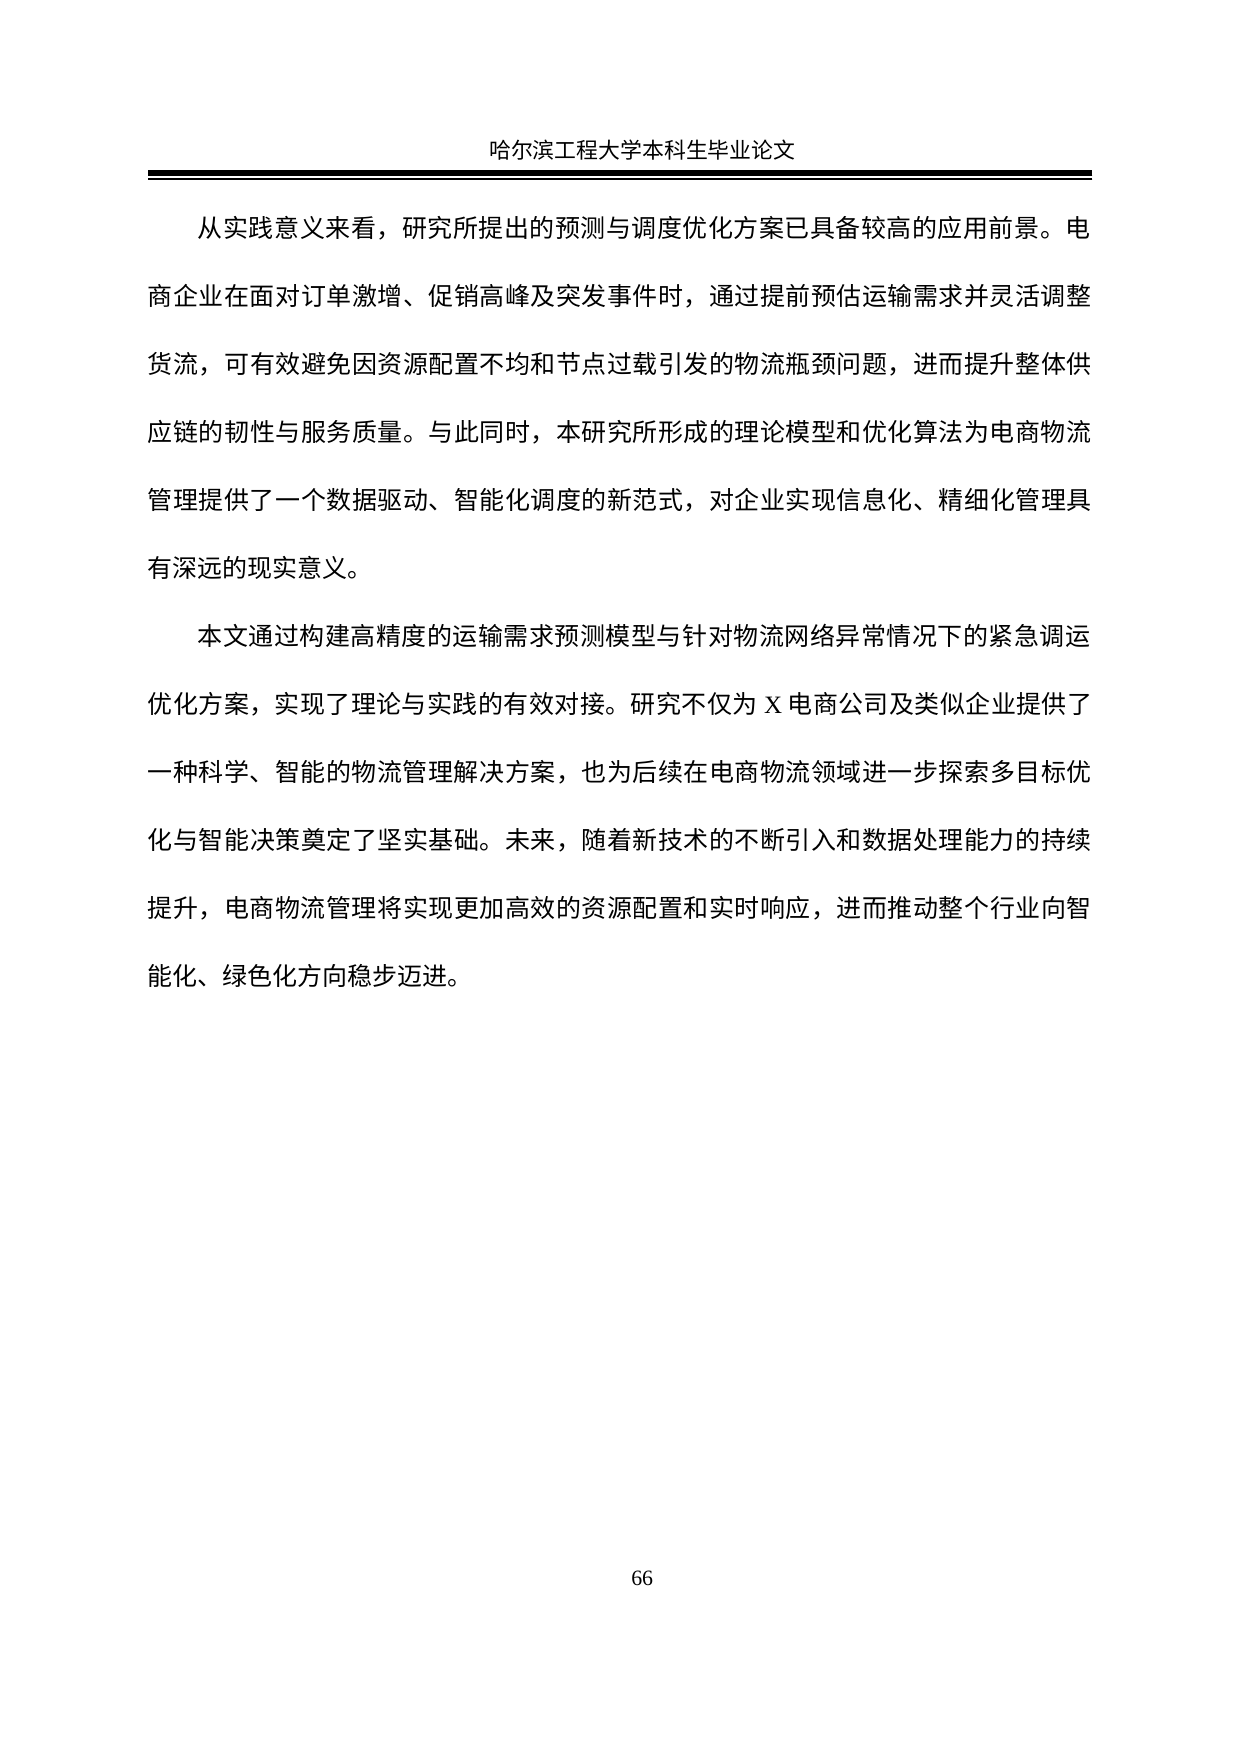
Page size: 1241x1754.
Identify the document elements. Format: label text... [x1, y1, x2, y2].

text 本文通过构建高精度的运输需求预测模型与针对物流网络异常情况下的紧急调运优化方案，实现了理论与实践的有效对接。研究不仅为X电商公司及类似企业提供了一种科学、智能的物流管理解决方案，也为后续在电商物流领域进一步探索多目标优化与智能决策奠定了坚实基础。未来，随着新技术的不断引入和数据处理能力的持续提升，电商物流管理将实现更加高效的资源配置和实时响应，进而推动整个行业向智能化、绿色化方向稳步迈进。 [148, 601, 1092, 1008]
text 从实践意义来看，研究所提出的预测与调度优化方案已具备较高的应用前景。电商企业在面对订单激增、促销高峰及突发事件时，通过提前预估运输需求并灵活调整货流，可有效避免因资源配置不均和节点过载引发的物流瓶颈问题，进而提升整体供应链的韧性与服务质量。与此同时，本研究所形成的理论模型和优化算法为电商物流管理提供了一个数据驱动、智能化调度的新范式，对企业实现信息化、精细化管理具有深远的现实意义。 [148, 193, 1092, 601]
